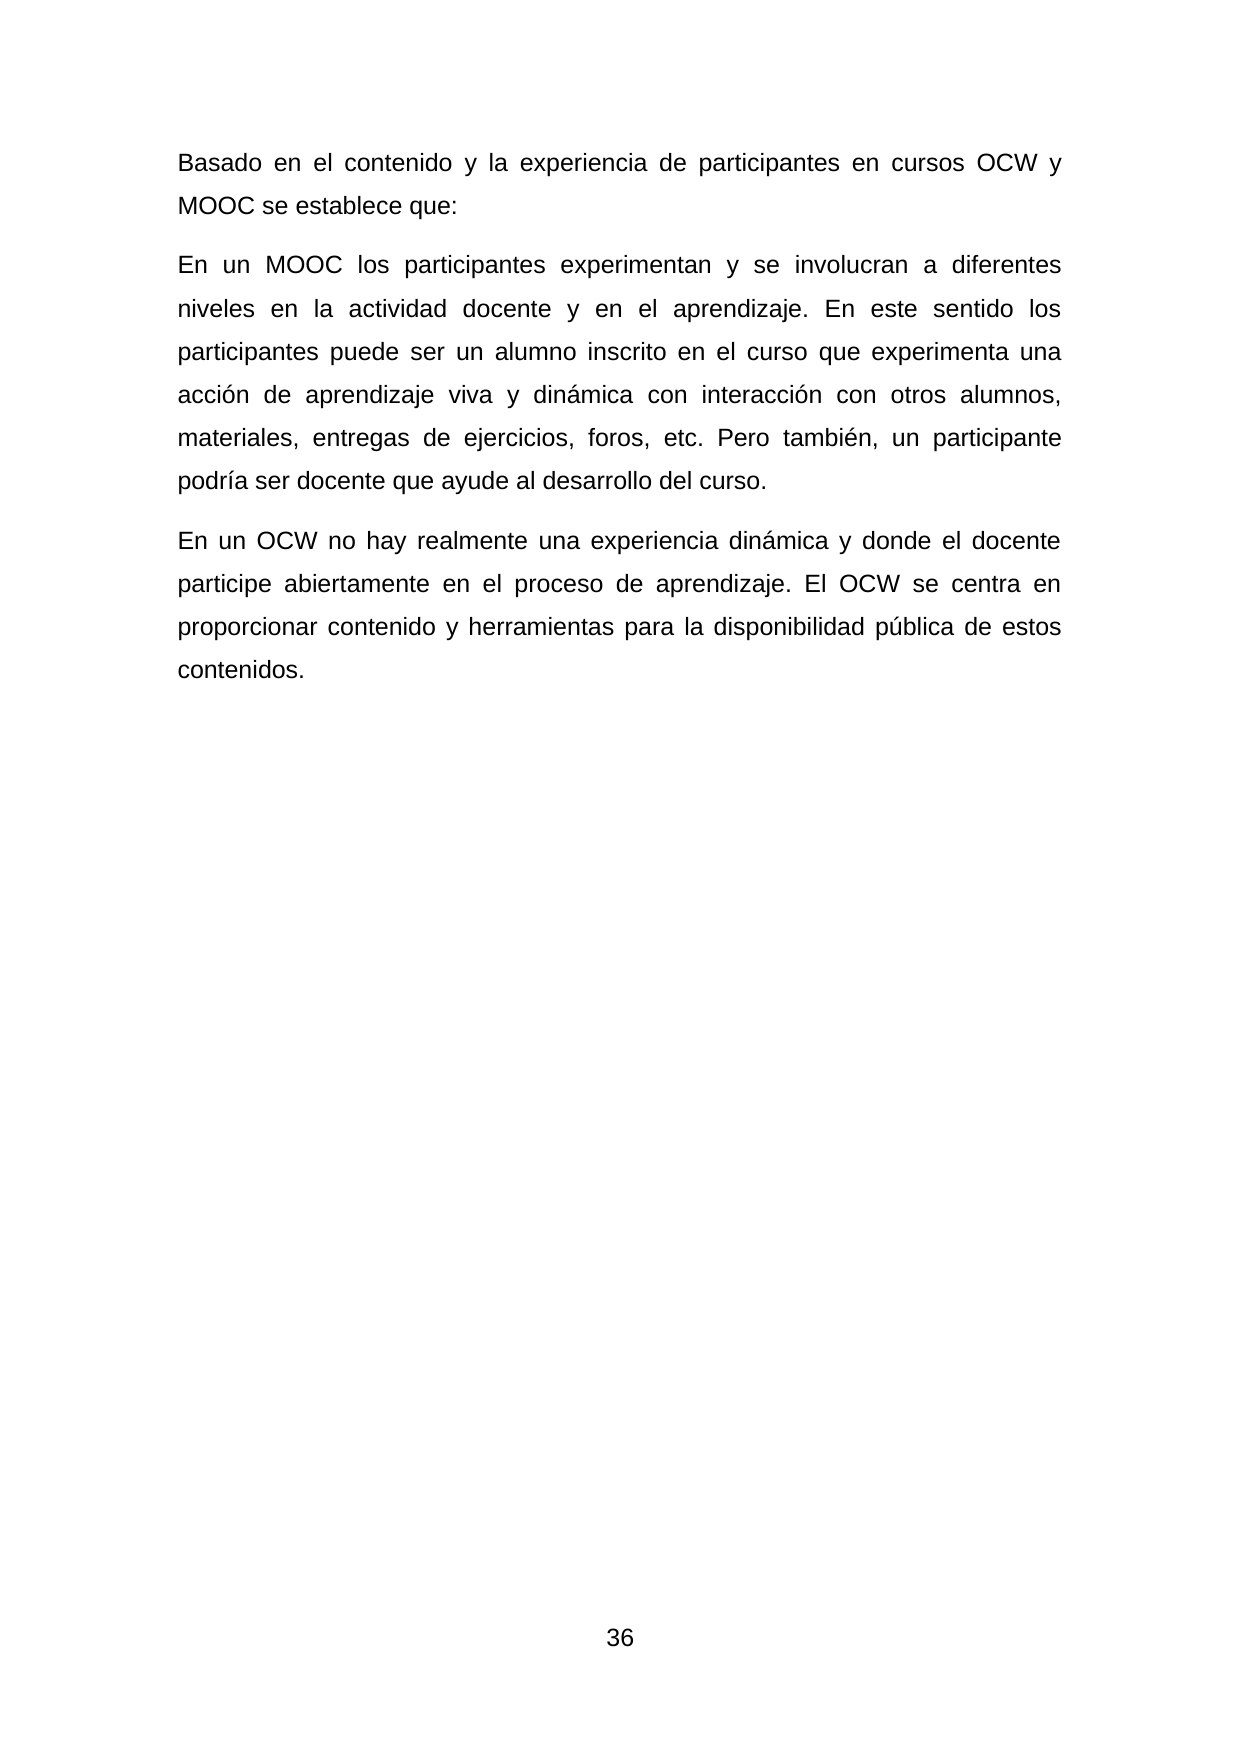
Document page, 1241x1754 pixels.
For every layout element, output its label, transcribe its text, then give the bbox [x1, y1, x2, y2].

text Basado en el contenido y la experiencia de participantes en cursos OCW y MOOC se establece que: [177, 148, 1063, 219]
text En un MOOC los participantes experimentan y se involucran a diferentes niveles en la actividad docente y en el aprendizaje. En este sentido los participantes puede ser un alumno inscrito en el curso que experimenta una acción de aprendizaje viva y dinámica con interacción con otros alumnos, materiales, entregas de ejercicios, foros, etc. Pero también, un participante podría ser docente que ayude al desarrollo del curso. [177, 251, 1063, 495]
text En un OCW no hay realmente una experiencia dinámica y donde el docente participe abiertamente en el proceso de aprendizaje. El OCW se centra en proporcionar contenido y herramientas para la disponibilidad pública de estos contenidos. [177, 526, 1063, 684]
